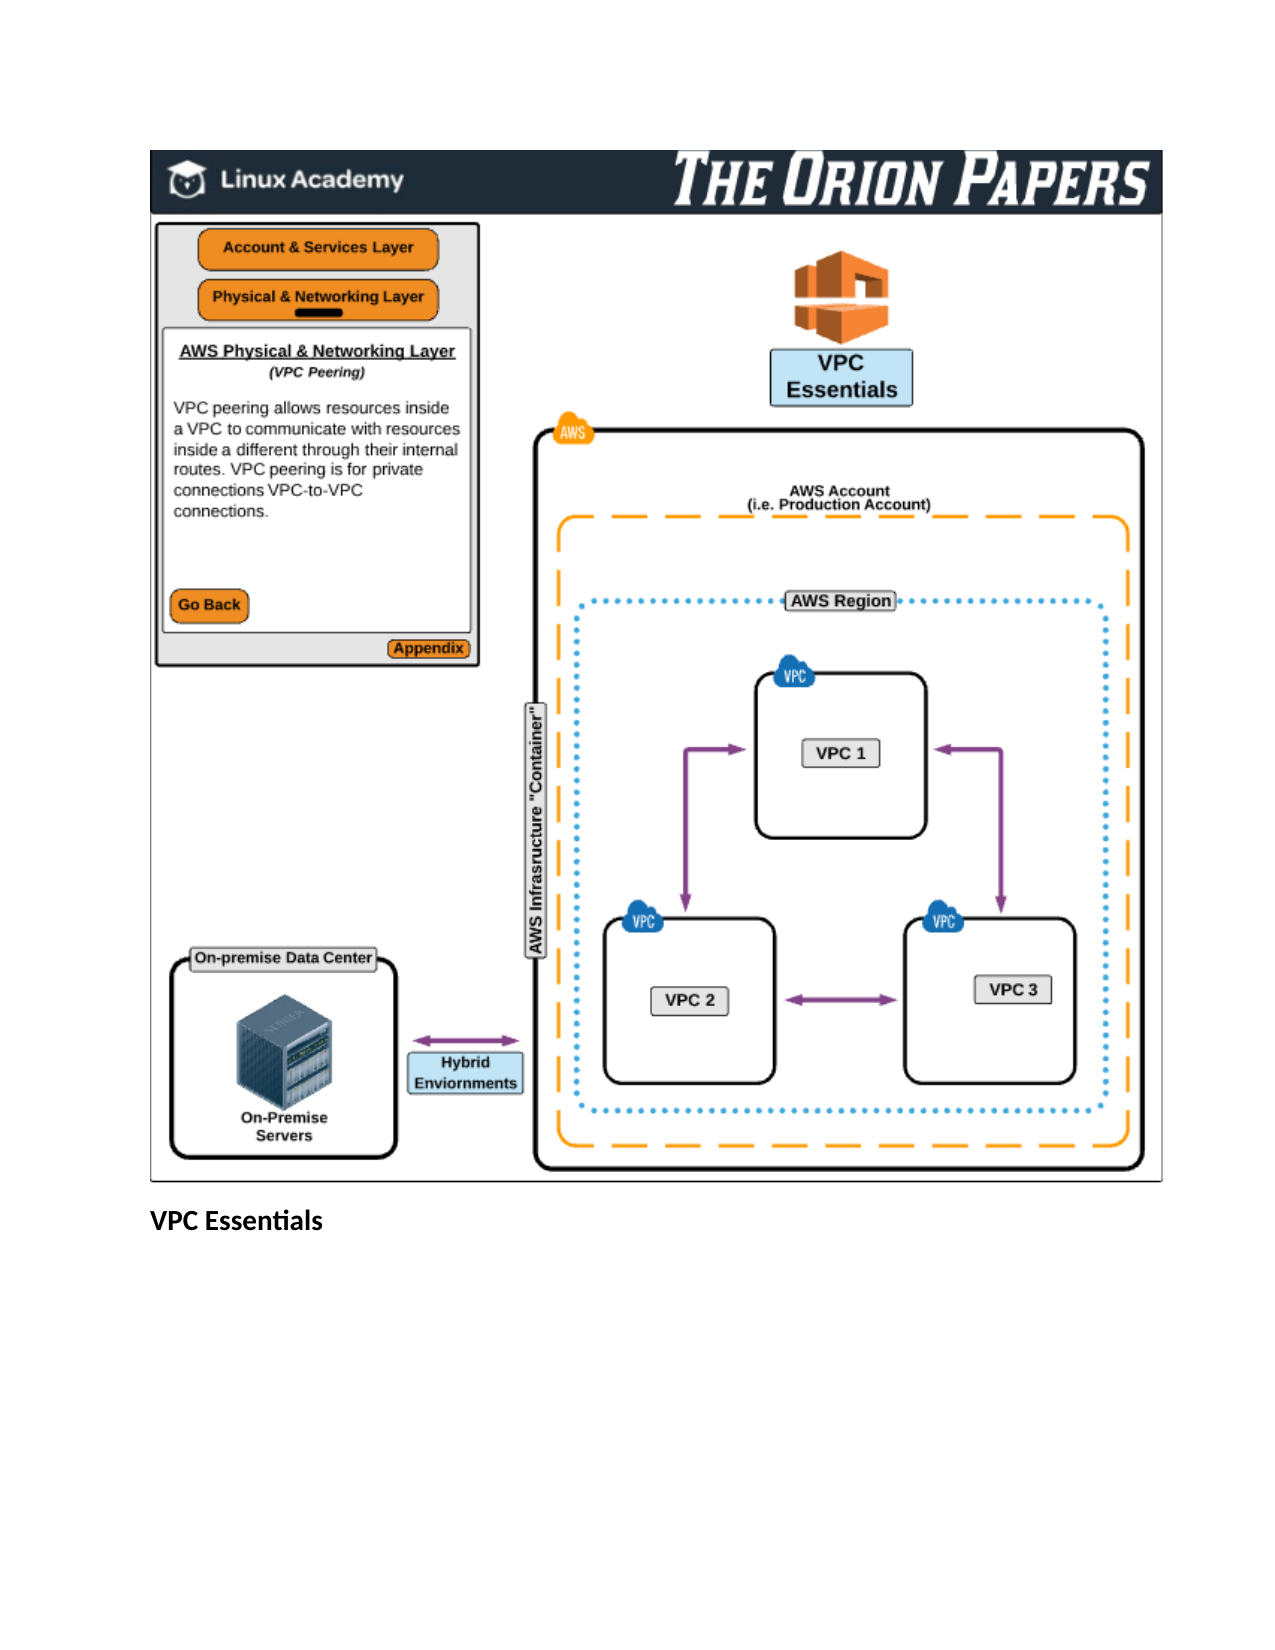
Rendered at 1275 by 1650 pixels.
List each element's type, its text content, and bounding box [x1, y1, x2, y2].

text VPC Essentials [150, 1202, 1162, 1238]
picture [150, 150, 1163, 1184]
